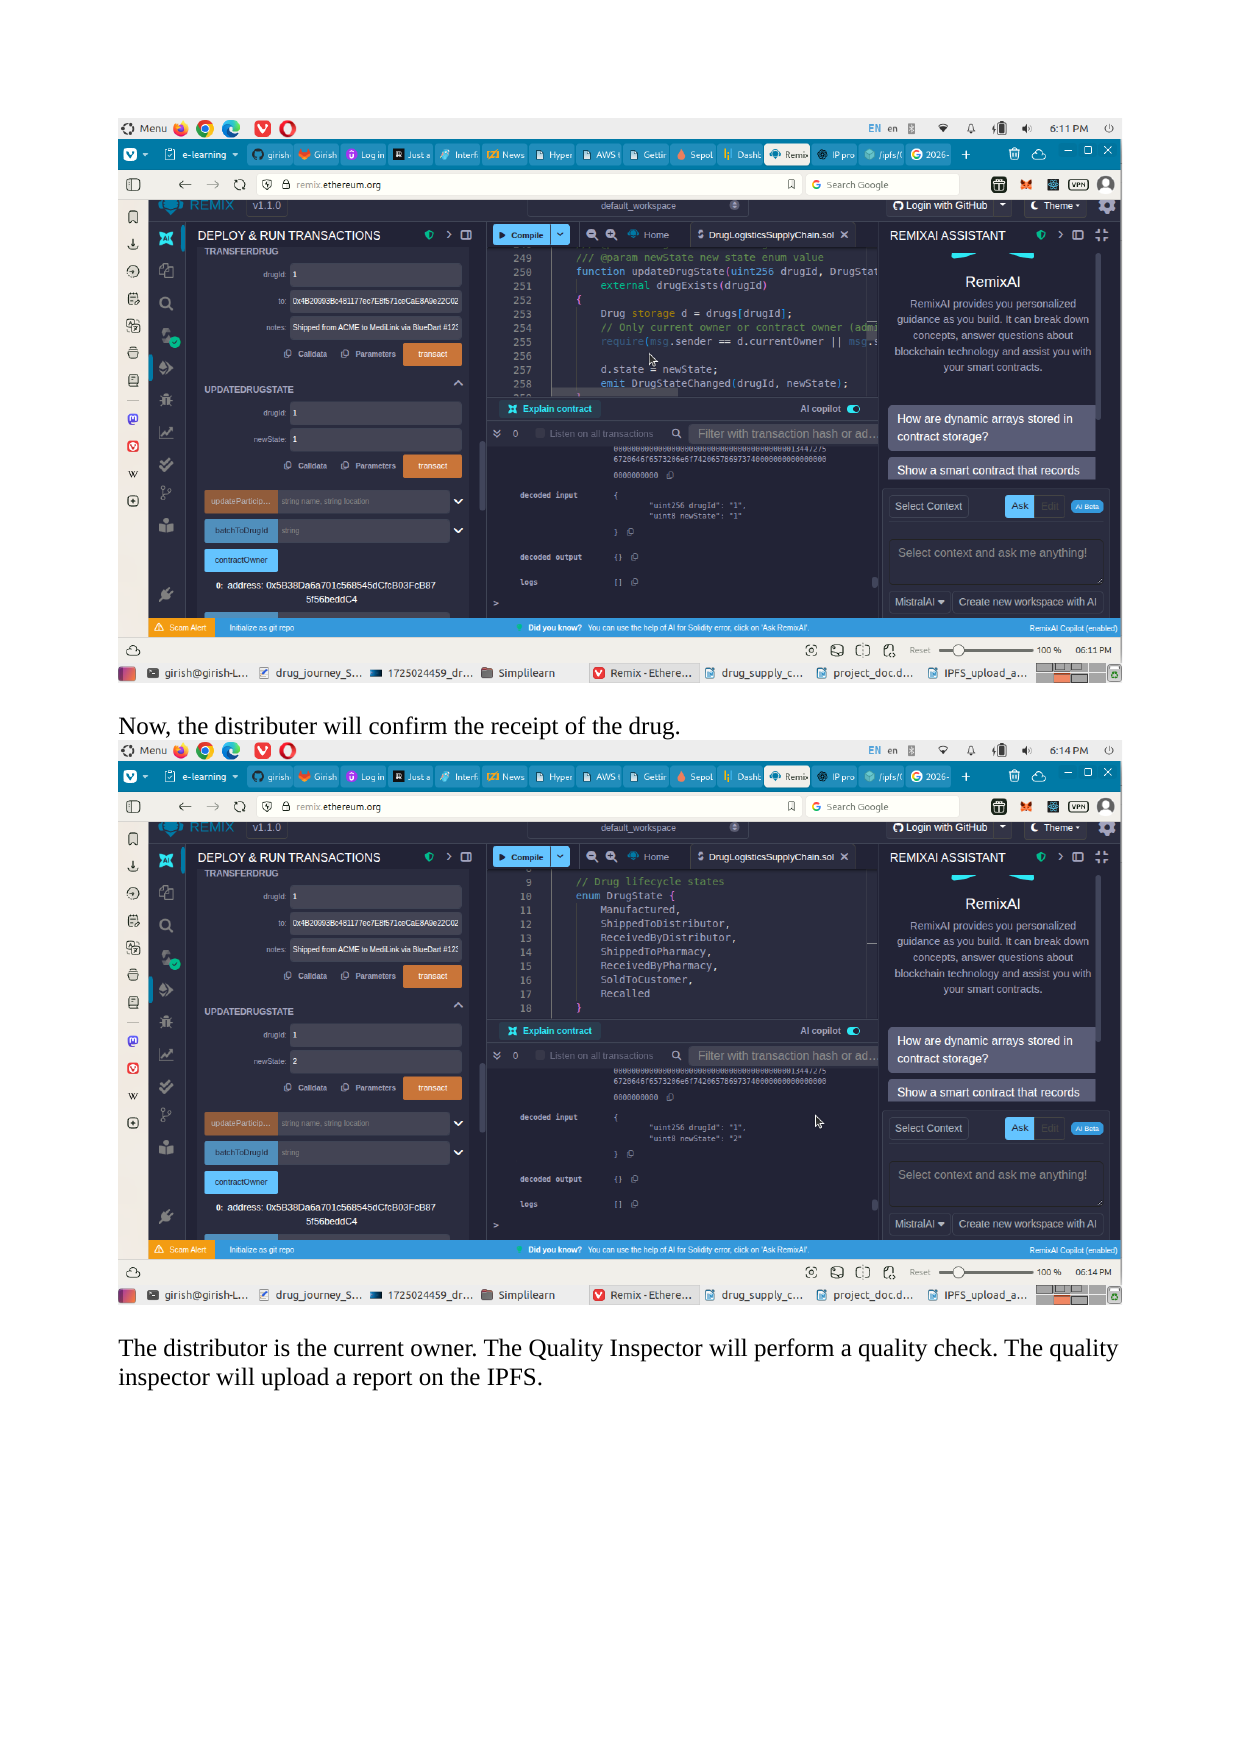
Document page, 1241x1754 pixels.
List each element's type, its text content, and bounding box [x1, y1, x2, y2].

picture [718, 144, 762, 165]
picture [124, 771, 136, 782]
picture [248, 766, 338, 787]
picture [1010, 770, 1019, 781]
picture [124, 149, 136, 160]
picture [812, 144, 856, 165]
picture [624, 766, 668, 787]
picture [118, 118, 1123, 683]
picture [812, 766, 856, 787]
picture [341, 144, 385, 165]
picture [906, 144, 950, 165]
picture [389, 144, 432, 165]
picture [530, 766, 574, 787]
picture [341, 766, 385, 787]
picture [577, 144, 621, 165]
picture [765, 144, 809, 165]
picture [859, 144, 903, 165]
picture [859, 766, 903, 787]
picture [671, 766, 715, 787]
text The distributor is the current owner. The Quality Inspector will perform a quality check. The quality inspector will upload a report on the IPFS. [118, 1333, 1122, 1391]
picture [1010, 148, 1019, 159]
picture [118, 740, 1123, 1305]
picture [436, 144, 479, 165]
picture [671, 144, 715, 165]
picture [577, 766, 621, 787]
picture [718, 766, 762, 787]
picture [483, 144, 527, 165]
text Now, the distributer will confirm the receipt of the drug. [118, 711, 1122, 740]
picture [765, 766, 809, 787]
picture [624, 144, 668, 165]
picture [436, 766, 479, 787]
picture [483, 766, 527, 787]
picture [389, 766, 432, 787]
picture [248, 144, 338, 165]
picture [906, 766, 950, 787]
picture [530, 144, 574, 165]
